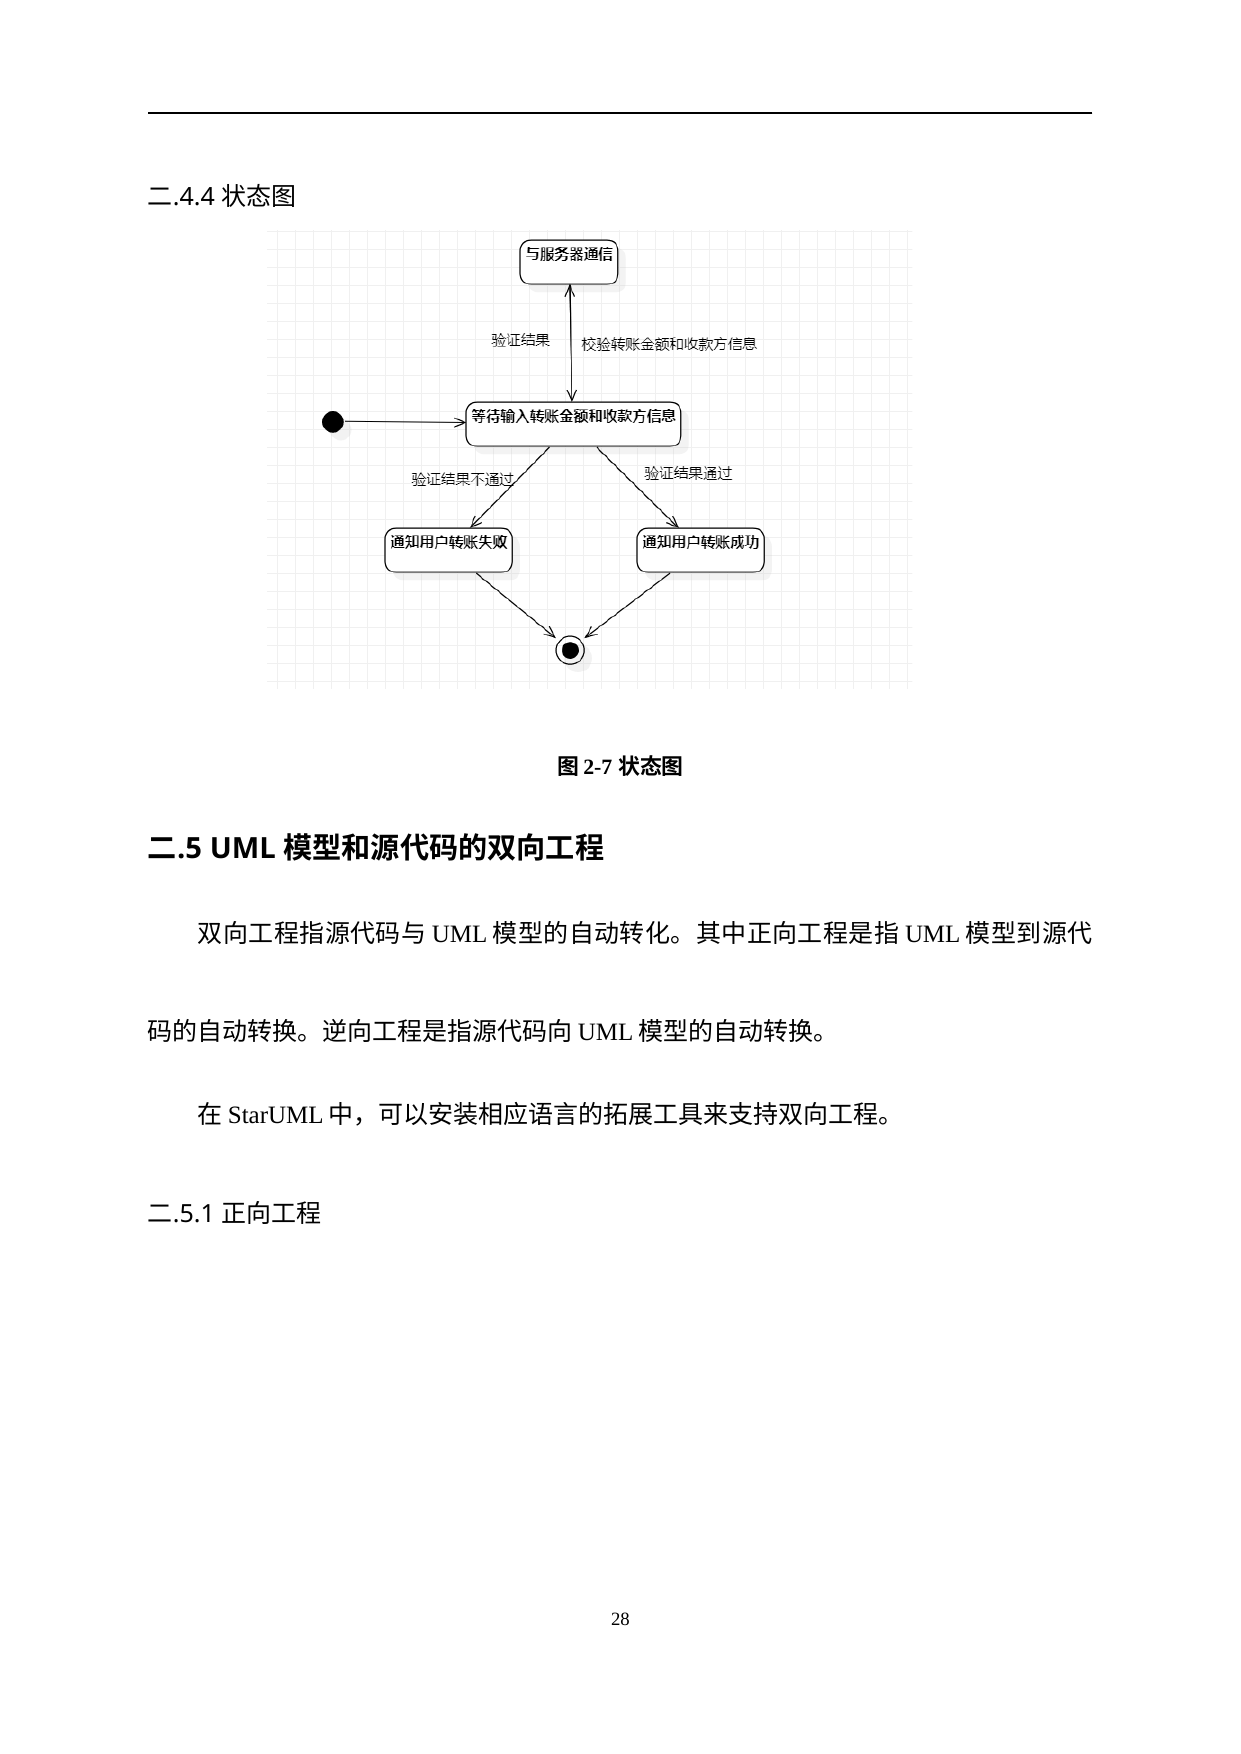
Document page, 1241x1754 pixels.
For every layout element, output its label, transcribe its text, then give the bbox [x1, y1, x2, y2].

text 正向工程 [148, 1179, 1092, 1244]
text 双向工程指源代码与UML模型的自动转化。其中正向工程是指UML模型到源代码的自动转换。逆向工程是指源代码向UML模型的自动转换。 [148, 899, 1092, 1062]
text 在StarUML中，可以安装相应语言的拓展工具来支持双向工程。 [148, 1080, 1092, 1145]
text UML 模型和源代码的双向工程 [148, 813, 1092, 878]
picture [267, 230, 913, 689]
text 状态图 [148, 162, 1092, 227]
